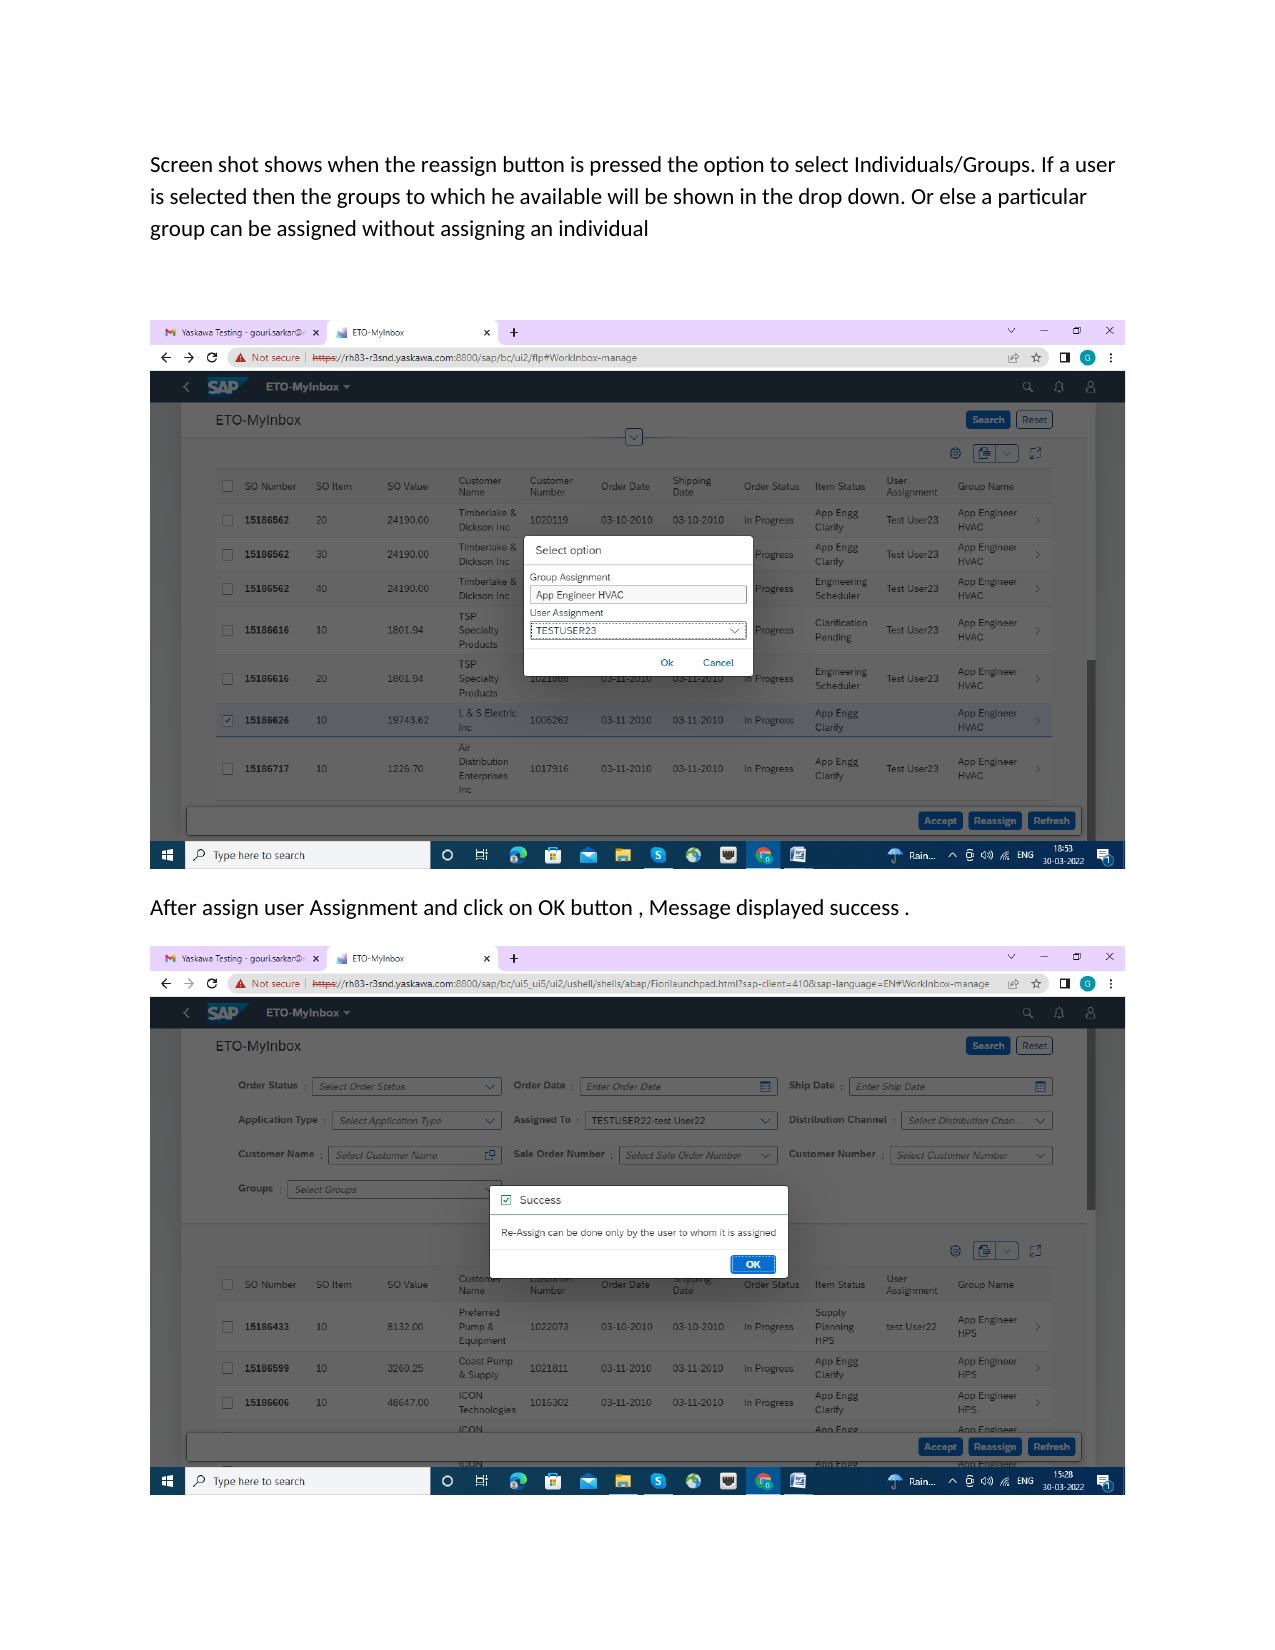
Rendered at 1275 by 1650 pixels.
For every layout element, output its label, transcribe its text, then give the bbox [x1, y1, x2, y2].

text Screen shot shows when the reassign button is pressed the option to select Individuals/Groups. If a user is selected then the groups to which he available will be shown in the drop down. Or else a particular group can be assigned without assigning an individual [150, 150, 1125, 242]
picture [150, 320, 1125, 869]
text After assign user Assignment and click on OK button , Message displayed success . [150, 893, 1125, 922]
picture [150, 946, 1125, 1495]
